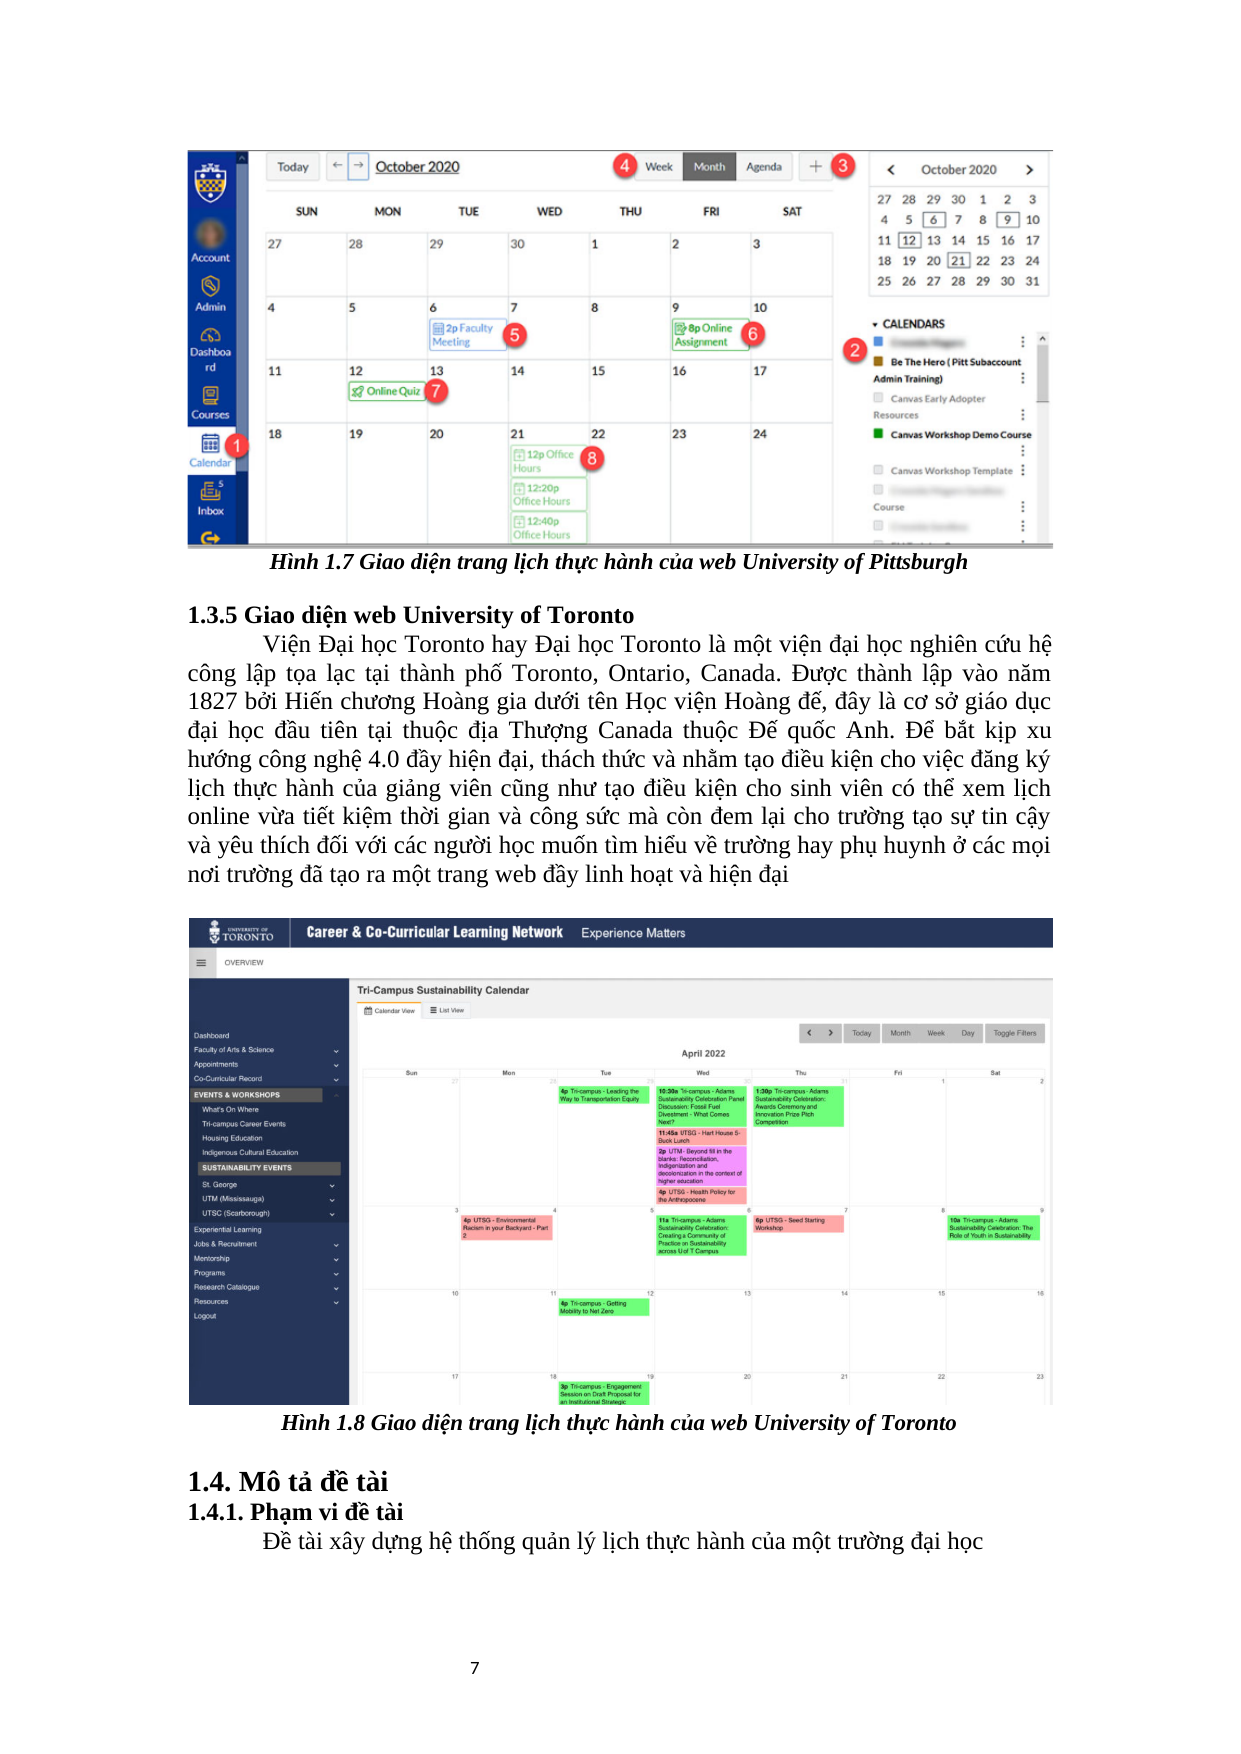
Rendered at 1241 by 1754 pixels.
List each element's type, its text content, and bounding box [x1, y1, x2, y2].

picture [187, 916, 1054, 1409]
text Đề tài xây dựng hệ thống quản lý lịch thực hành của một trường đại học [187, 1526, 1053, 1555]
picture [187, 150, 1054, 549]
text Viện Đại học Toronto hay Đại học Toronto là một viện đại học nghiên cứu hệ công lập tọa lạc tại thành phố Toronto, Ontario, Canada. Được thành lập vào năm 1827 bởi Hiến chương Hoàng gia dưới tên Học viện Hoàng đế, đây là cơ sở giáo dục đại học đầu tiên tại thuộc địa Thượng Canada thuộc Đế quốc Anh. Để bắt kịp xu hướng công nghệ 4.0 đầy hiện đại, thách thức và nhằm tạo điều kiện cho việc đăng ký lịch thực hành của giảng viên cũng như tạo điều kiện cho sinh viên có thể xem lịch online vừa tiết kiệm thời gian và công sức mà còn đem lại cho trường tạo sự tin cậy và yêu thích đối với các người học muốn tìm hiểu về trường hay phụ huynh ở các mọi nơi trường đã tạo ra một trang web đầy linh hoạt và hiện đại [187, 629, 1053, 888]
text 1.3.5 Giao diện web University of Toronto [187, 600, 1053, 629]
text Hình 1.8 Giao diện trang lịch thực hành của web University of Toronto [187, 1409, 1053, 1435]
text 1.4. Mô tả đề tài [187, 1464, 1053, 1497]
text Hình 1.7 Giao diện trang lịch thực hành của web University of Pittsburgh [187, 549, 1053, 575]
text 1.4.1. Phạm vi đề tài [187, 1497, 1053, 1526]
